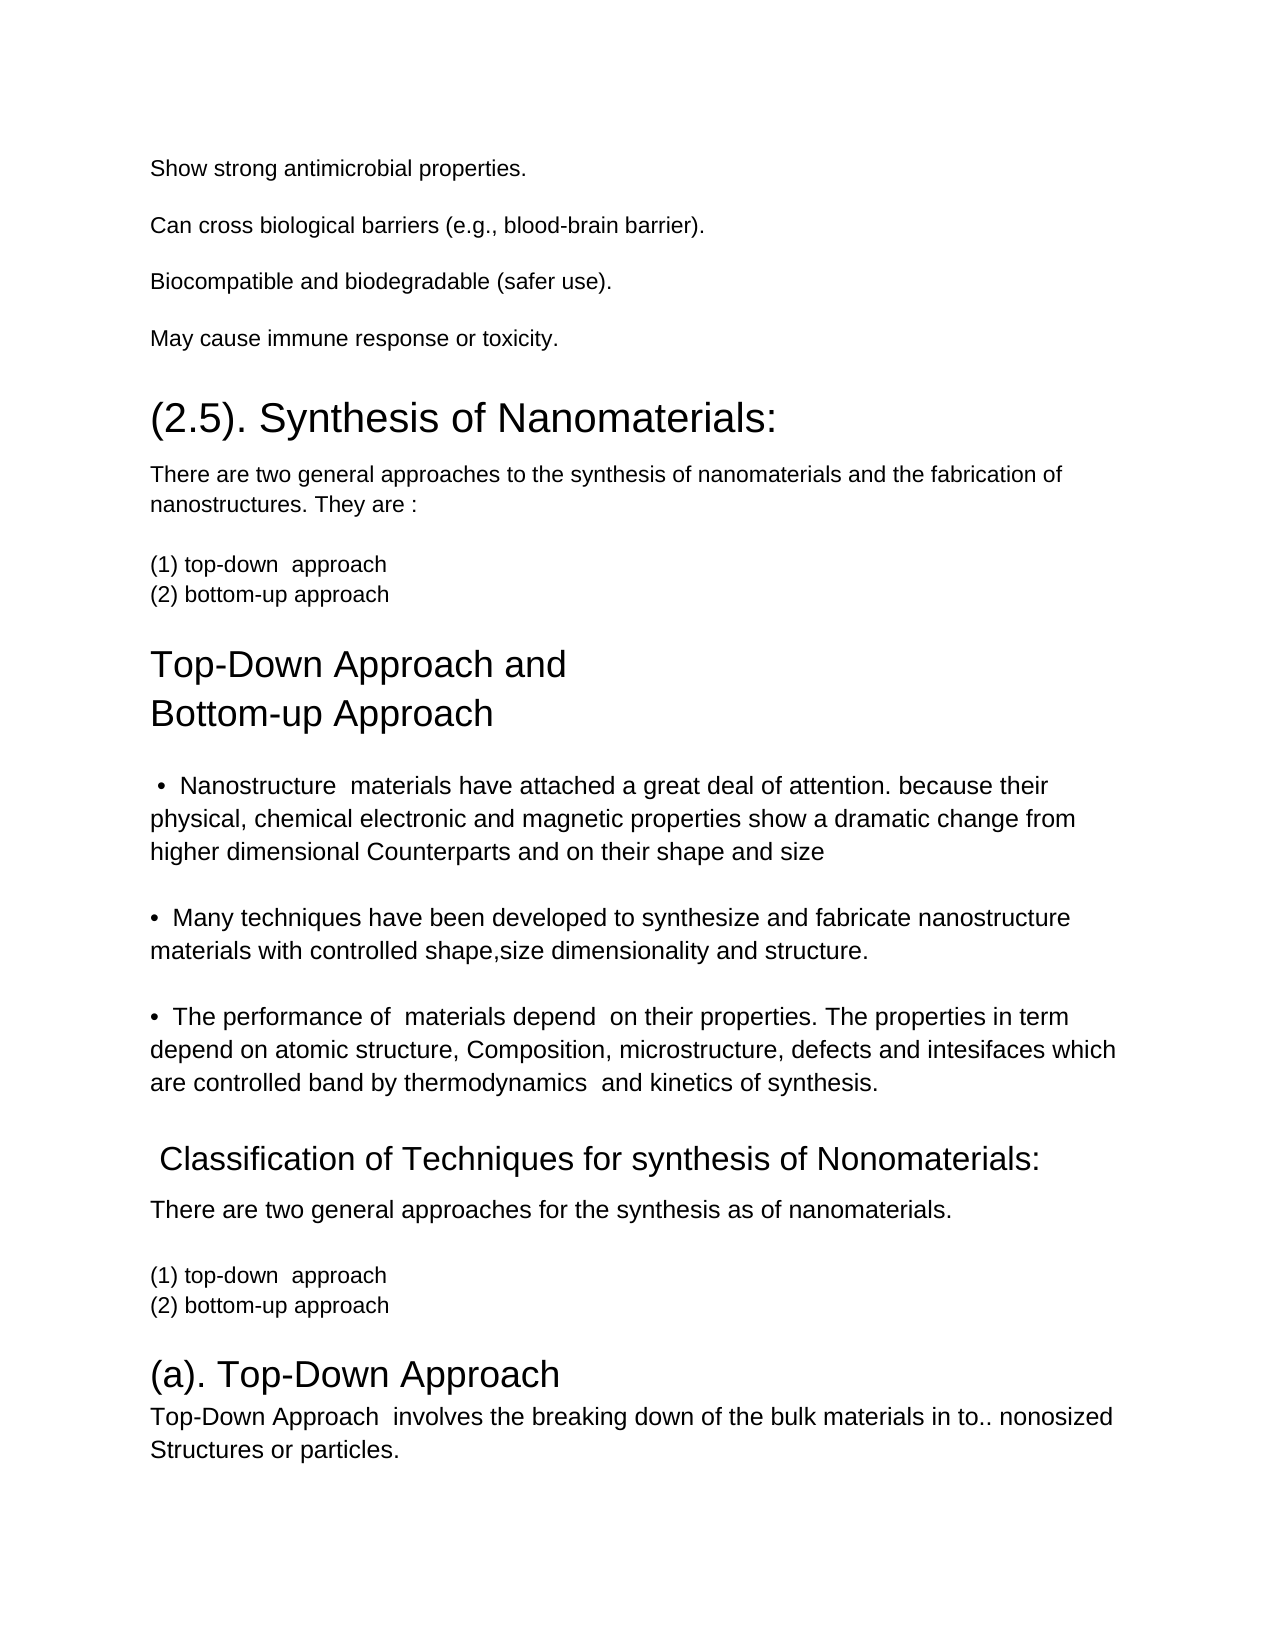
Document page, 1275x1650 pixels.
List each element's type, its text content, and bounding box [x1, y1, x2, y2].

text Bottom-up Approach [150, 691, 1125, 734]
text There are two general approaches for the synthesis as of nanomaterials. [150, 1196, 1125, 1224]
text • Nanostructure materials have attached a great deal of attention. because their physical, chemical electronic and magnetic properties show a dramatic change from higher dimensional Counterparts and on their shape and size [150, 771, 1125, 866]
text (1) top-down approach [150, 551, 1125, 577]
text Biocompatible and biodegradable (safer use). [150, 268, 1125, 295]
text Can cross biological barriers (e.g., blood-brain barrier). [150, 212, 1125, 238]
text May cause immune response or toxicity. [150, 325, 1125, 351]
text Top-Down Approach and [150, 642, 1125, 685]
subtitle (2.5). Synthesis of Nanomaterials: [150, 393, 1125, 441]
text Show strong antimicrobial properties. [150, 155, 1125, 182]
text • Many techniques have been developed to synthesize and fabricate nanostructure materials with controlled shape,size dimensionality and structure. [150, 903, 1125, 965]
text There are two general approaches to the synthesis of nanomaterials and the fabrication of nanostructures. They are : [150, 461, 1125, 517]
text (2) bottom-up approach [150, 1292, 1125, 1318]
text (1) top-down approach [150, 1262, 1125, 1288]
text Top-Down Approach involves the breaking down of the bulk materials in to.. nonosized Structures or particles. [150, 1402, 1125, 1463]
subtitle Classification of Techniques for synthesis of Nonomaterials: [150, 1139, 1125, 1177]
text • The performance of materials depend on their properties. The properties in term depend on atomic structure, Composition, microstructure, defects and intesifaces which are controlled band by thermodynamics and kinetics of synthesis. [150, 1002, 1125, 1097]
text (a). Top-Down Approach [150, 1352, 1125, 1395]
text (2) bottom-up approach [150, 581, 1125, 608]
